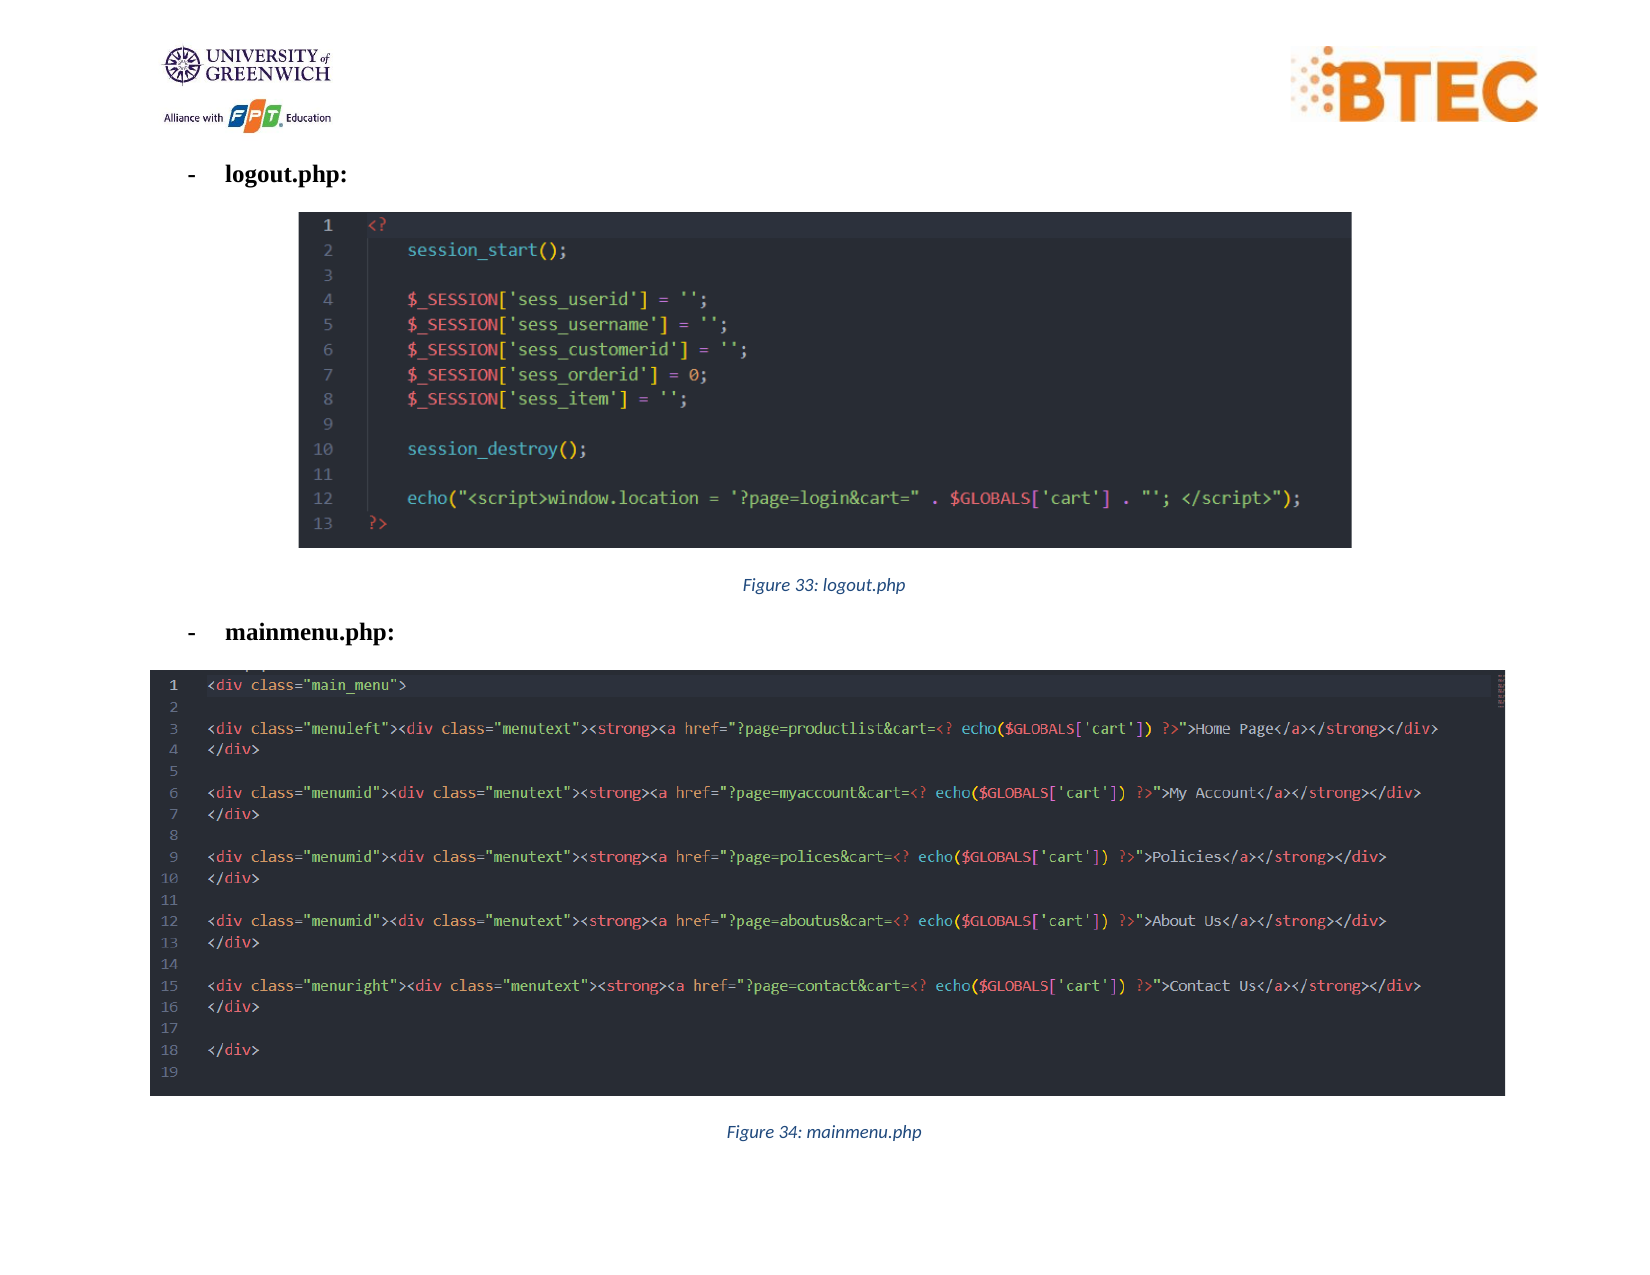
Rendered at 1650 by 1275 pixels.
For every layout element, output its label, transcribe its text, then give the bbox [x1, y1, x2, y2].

list logout.php: [187, 159, 1500, 188]
list mainmenu.php: [187, 617, 1500, 646]
text Figure 34: mainmenu.php [150, 1121, 1500, 1143]
picture [1290, 46, 1538, 122]
picture [150, 32, 343, 144]
picture [298, 212, 1352, 548]
text Figure 33: logout.php [150, 573, 1500, 596]
picture [150, 670, 1506, 1096]
